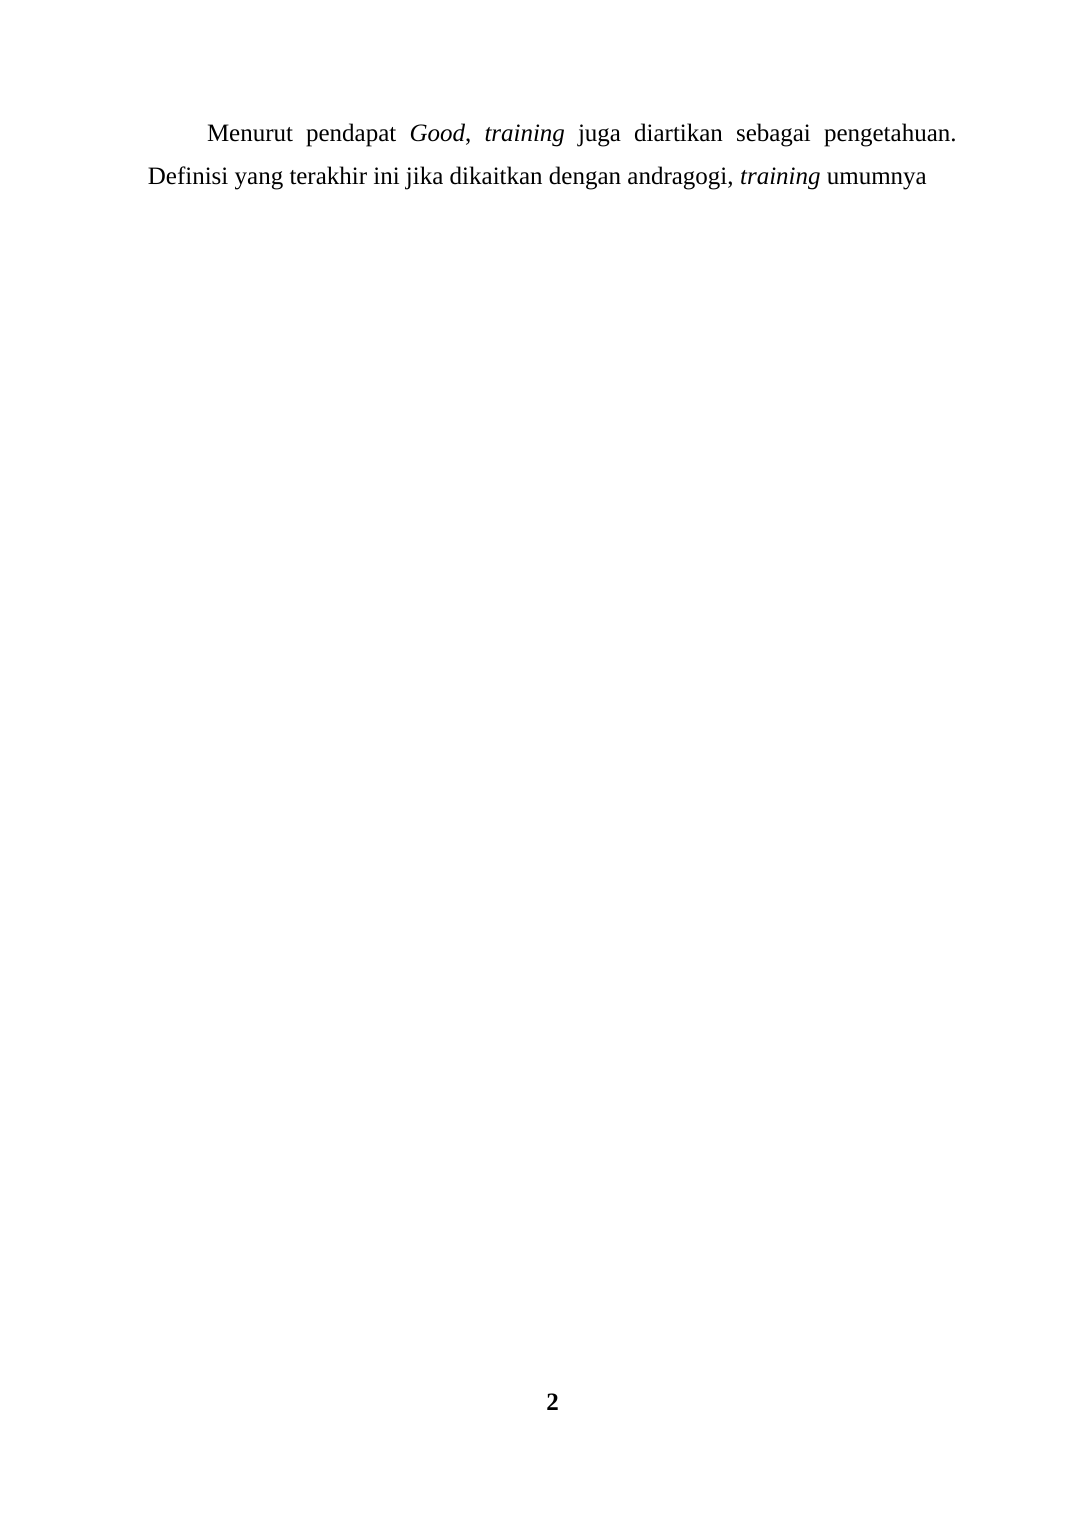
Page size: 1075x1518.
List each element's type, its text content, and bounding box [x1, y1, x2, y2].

text Menurut pendapat Good, training juga diartikan sebagai pengetahuan. Definisi yang terakhir ini jika dikaitkan dengan andragogi, training umumnya [148, 118, 957, 190]
